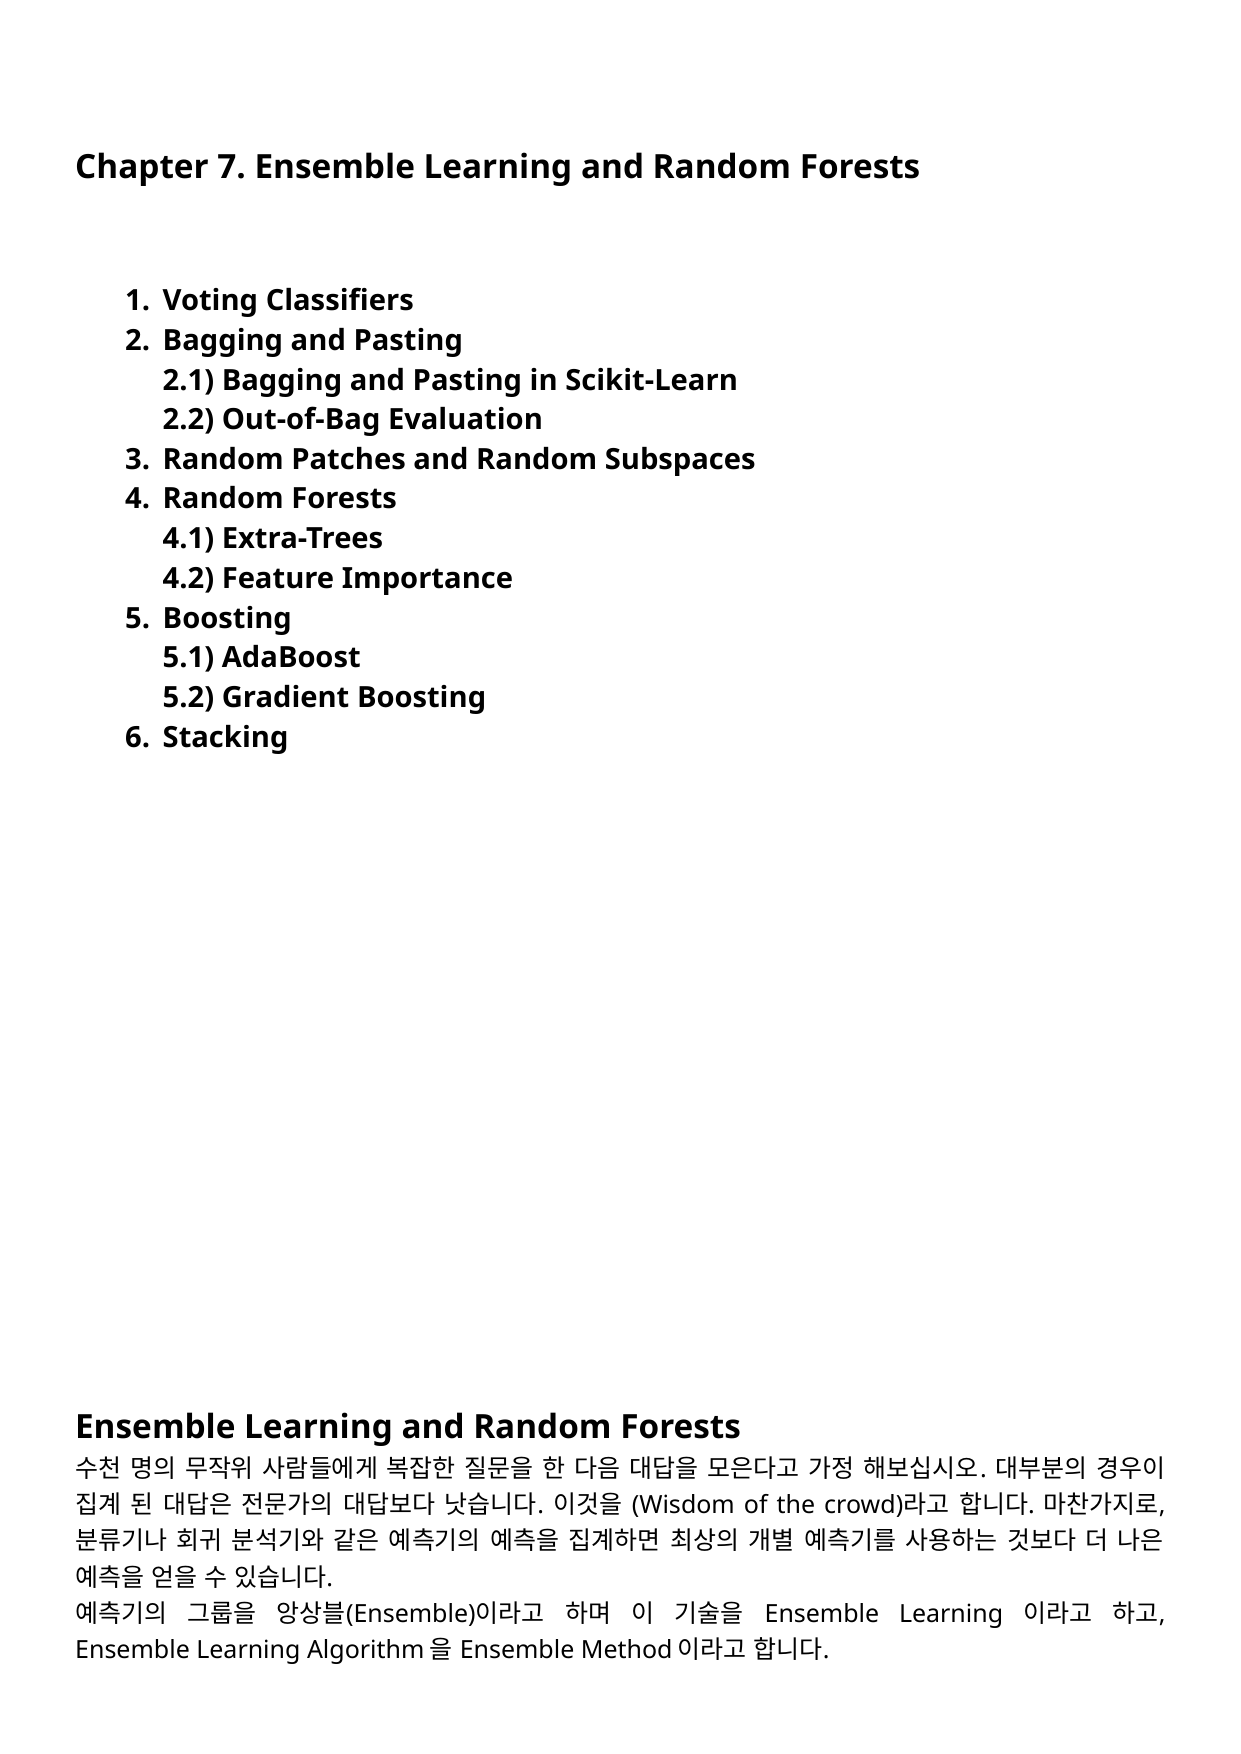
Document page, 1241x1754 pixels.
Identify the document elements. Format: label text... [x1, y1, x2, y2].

text Chapter 7. Ensemble Learning and Random Forests [75, 143, 1165, 188]
list Random Patches and Random Subspaces [125, 438, 1165, 478]
text 수천 명의 무작위 사람들에게 복잡한 질문을 한 다음 대답을 모은다고 가정 해보십시오. 대부분의 경우이 집계 된 대답은 전문가의 대답보다 낫습니다. 이것을 (Wisdom of the crowd)라고 합니다. 마찬가지로, 분류기나 회귀 분석기와 같은 예측기의 예측을 집계하면 최상의 개별 예측기를 사용하는 것보다 더 나은 예측을 얻을 수 있습니다. [75, 1448, 1165, 1593]
list Stacking [125, 716, 1165, 756]
list Random Forests 4.1) Extra-Trees 4.2) Feature Importance [125, 478, 1165, 597]
list Bagging and Pasting 2.1) Bagging and Pasting in Scikit-Learn 2.2) Out-of-Bag Evaluation [125, 319, 1165, 438]
list Voting Classifiers [125, 279, 1165, 319]
text 예측기의 그룹을 앙상블(Ensemble)이라고 하며 이 기술을 Ensemble Learning 이라고 하고, Ensemble Learning Algorithm을 Ensemble Method이라고 합니다. [75, 1593, 1165, 1666]
text Ensemble Learning and Random Forests [75, 1403, 1165, 1448]
list Boosting 5.1) AdaBoost 5.2) Gradient Boosting [125, 597, 1165, 716]
